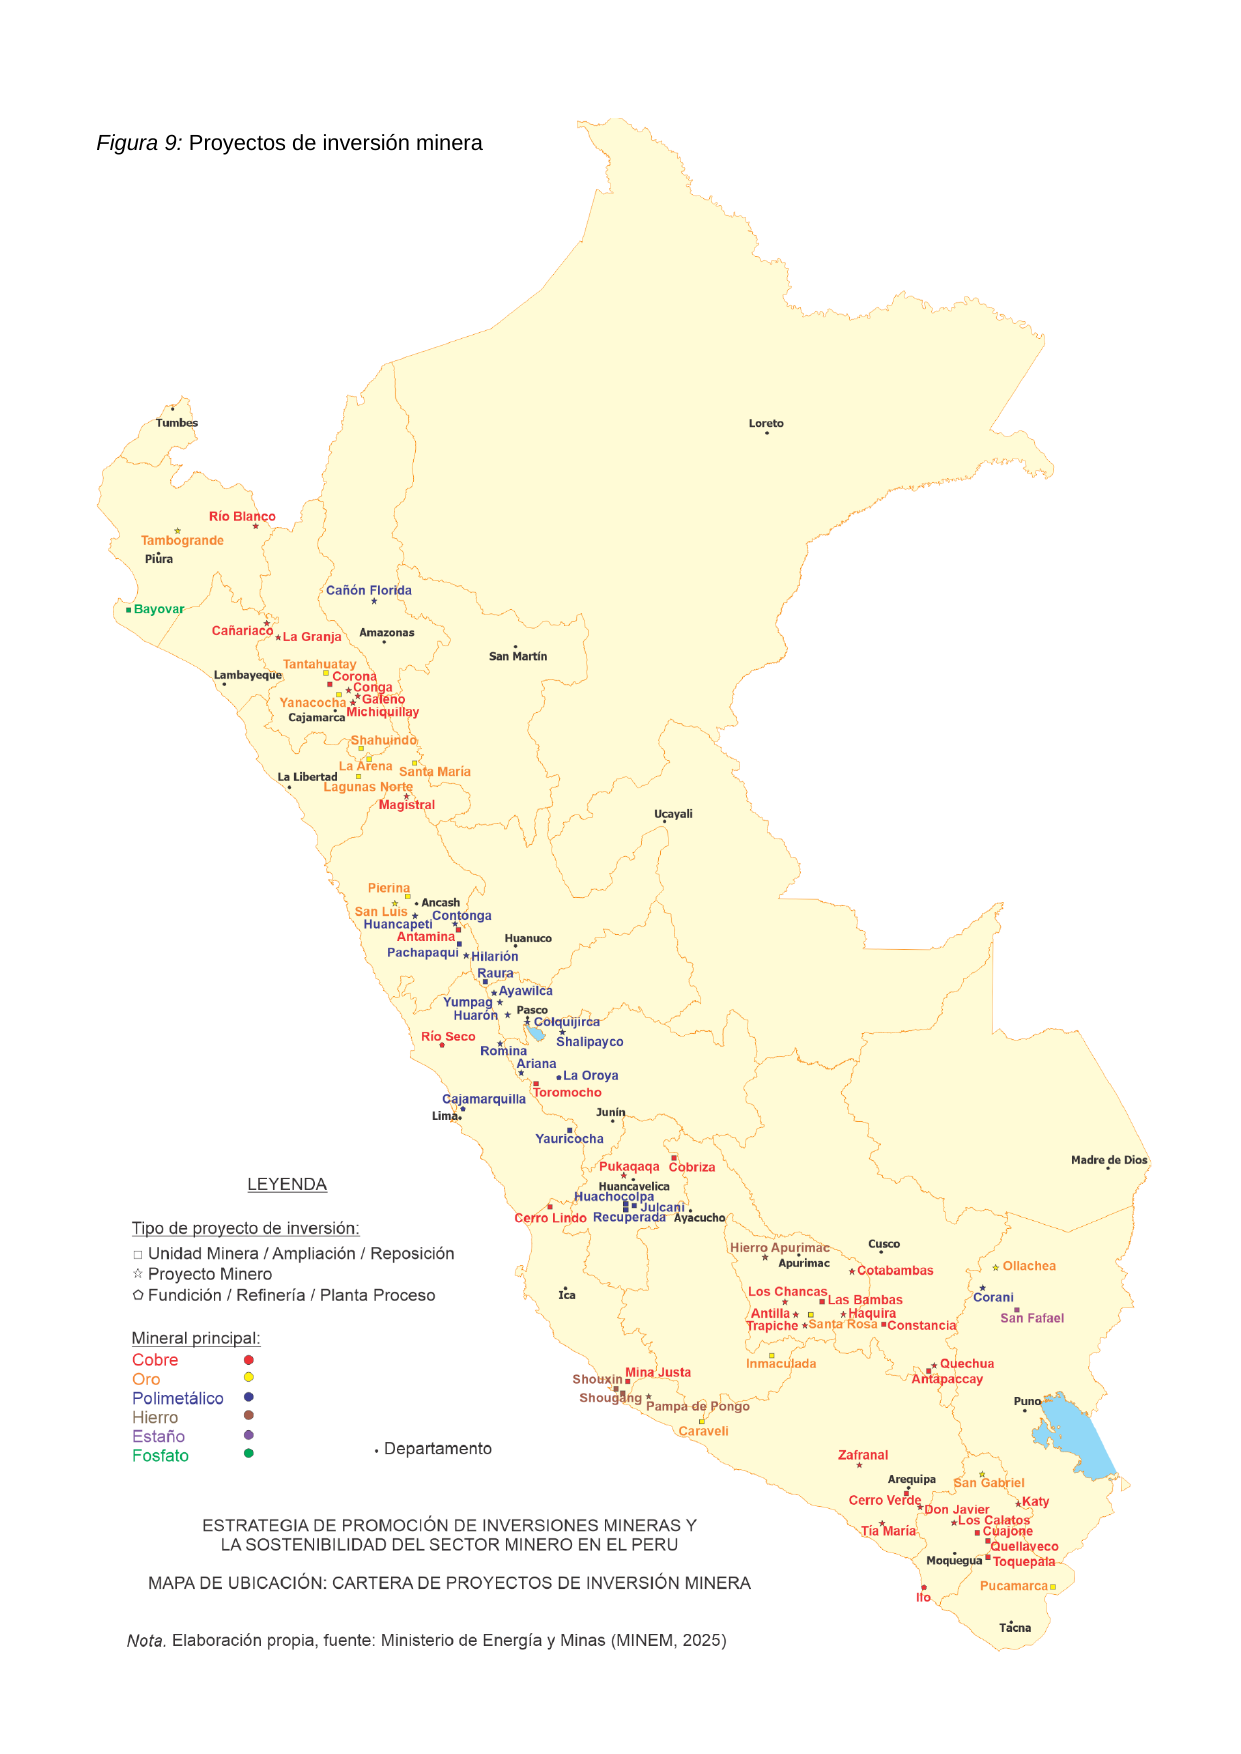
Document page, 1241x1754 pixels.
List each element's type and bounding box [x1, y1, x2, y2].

picture [96, 118, 1152, 1657]
